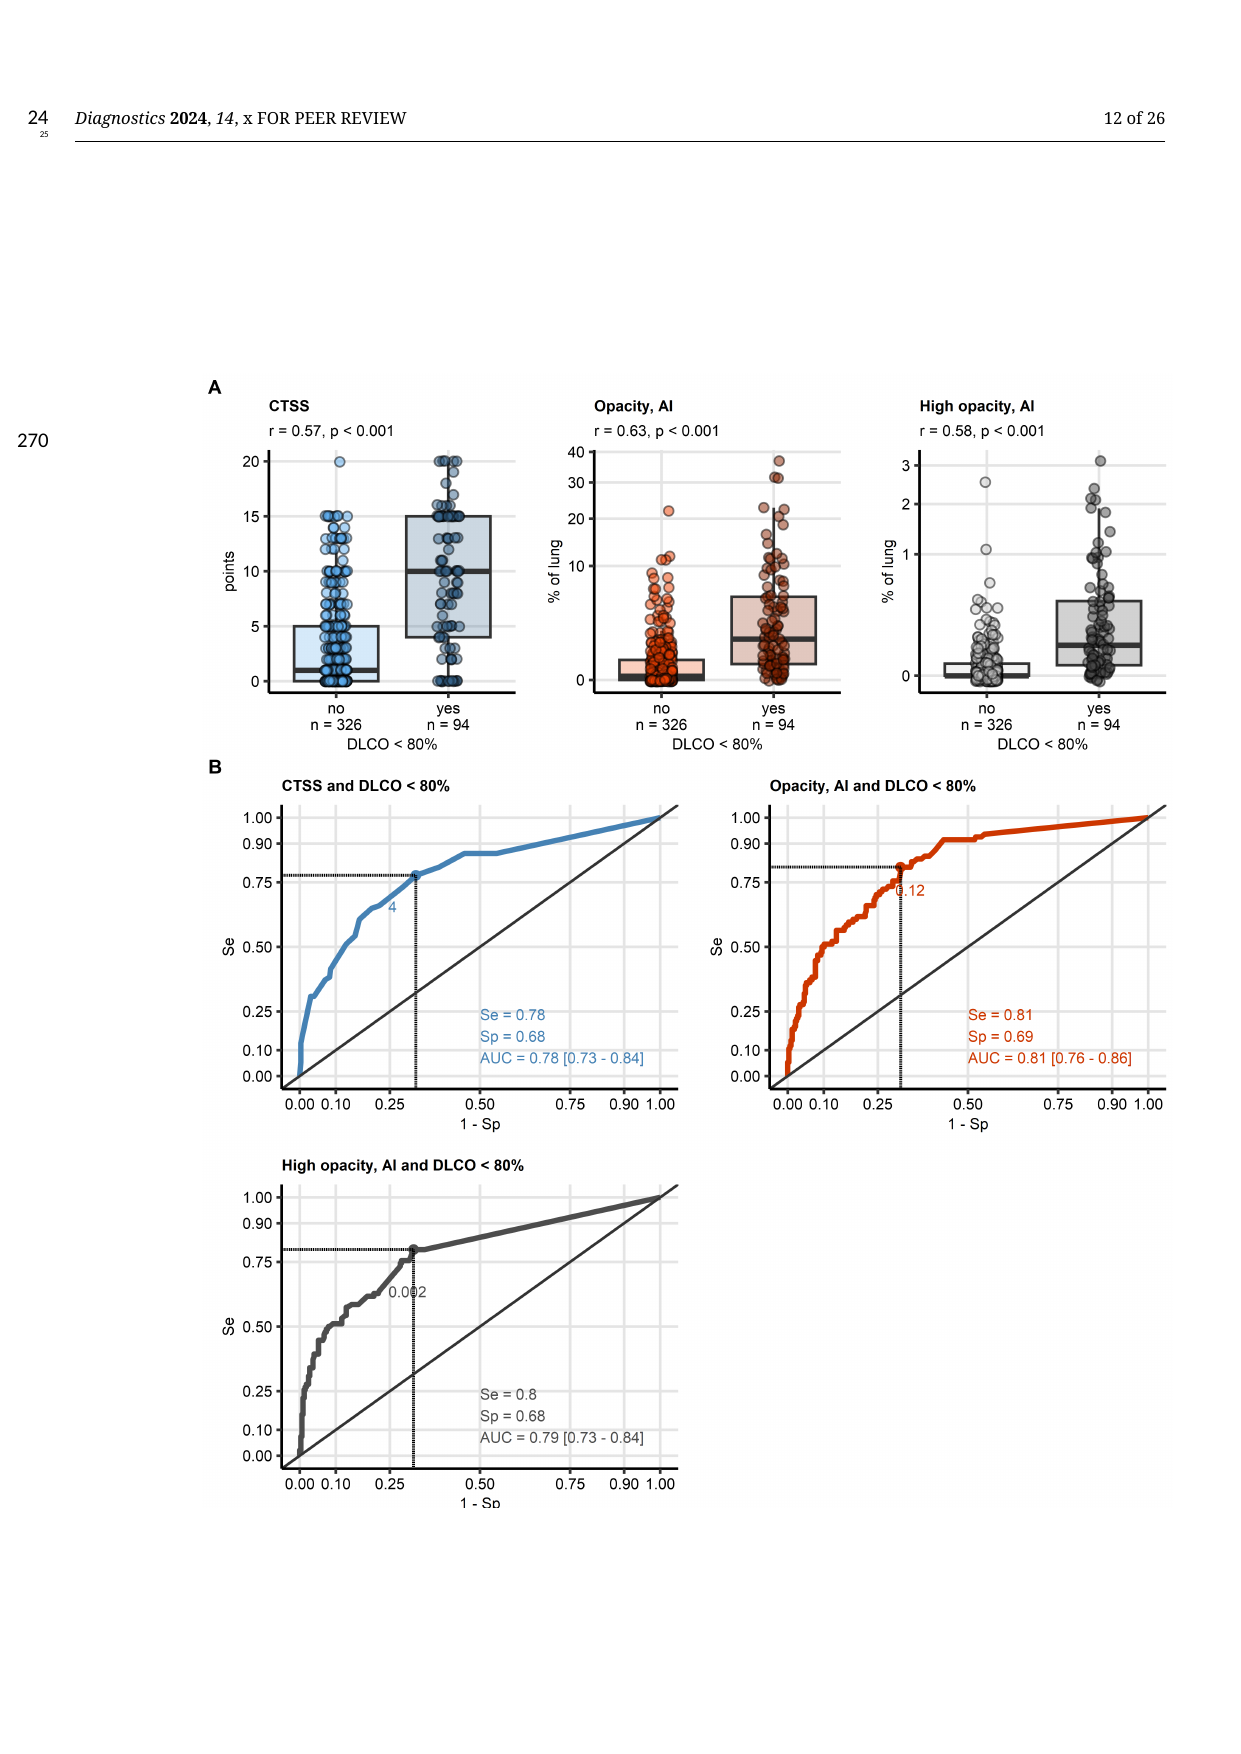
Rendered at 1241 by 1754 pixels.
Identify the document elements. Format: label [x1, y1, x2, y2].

picture [201, 373, 1173, 1508]
